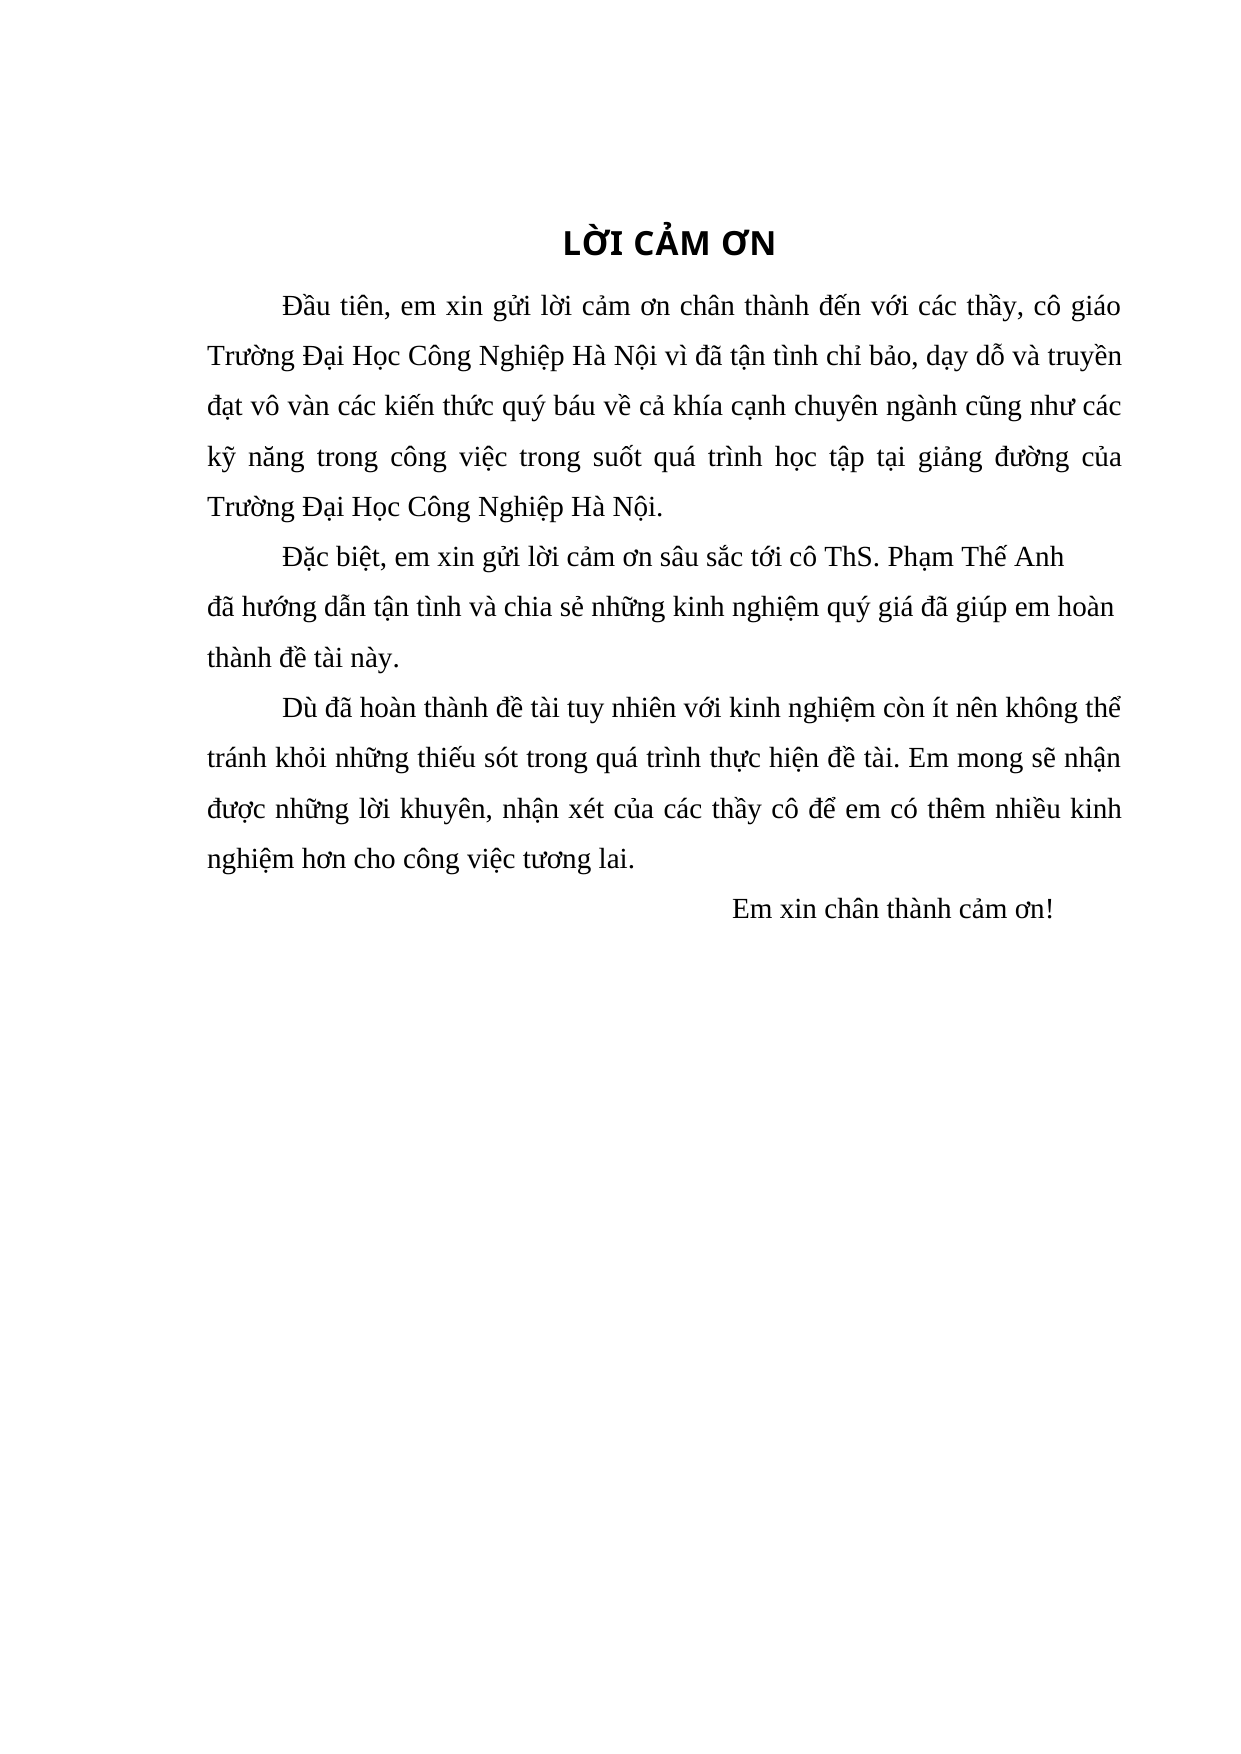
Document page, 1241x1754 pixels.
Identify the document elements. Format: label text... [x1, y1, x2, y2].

text thành đề tài này. [207, 640, 1122, 673]
subtitle LỜI CẢM ƠN [207, 219, 1122, 265]
text Đầu tiên, em xin gửi lời cảm ơn chân thành đến với các thầy, cô giáo Trường Đại Học Công Nghiệp Hà Nội vì đã tận tình chỉ bảo, dạy dỗ và truyền đạt vô vàn các kiến thức quý báu về cả khía cạnh chuyên ngành cũng như các kỹ năng trong công việc trong suốt quá trình học tập tại giảng đường của Trường Đại Học Công Nghiệp Hà Nội. [207, 288, 1122, 522]
text Đặc biệt, em xin gửi lời cảm ơn sâu sắc tới cô ThS. Phạm Thế Anh [207, 539, 1122, 573]
text Em xin chân thành cảm ơn! [732, 891, 1122, 925]
text Dù đã hoàn thành đề tài tuy nhiên với kinh nghiệm còn ít nên không thể tránh khỏi những thiếu sót trong quá trình thực hiện đề tài. Em mong sẽ nhận được những lời khuyên, nhận xét của các thầy cô để em có thêm nhiều kinh nghiệm hơn cho công việc tương lai. [207, 690, 1122, 875]
text đã hướng dẫn tận tình và chia sẻ những kinh nghiệm quý giá đã giúp em hoàn [207, 589, 1122, 623]
